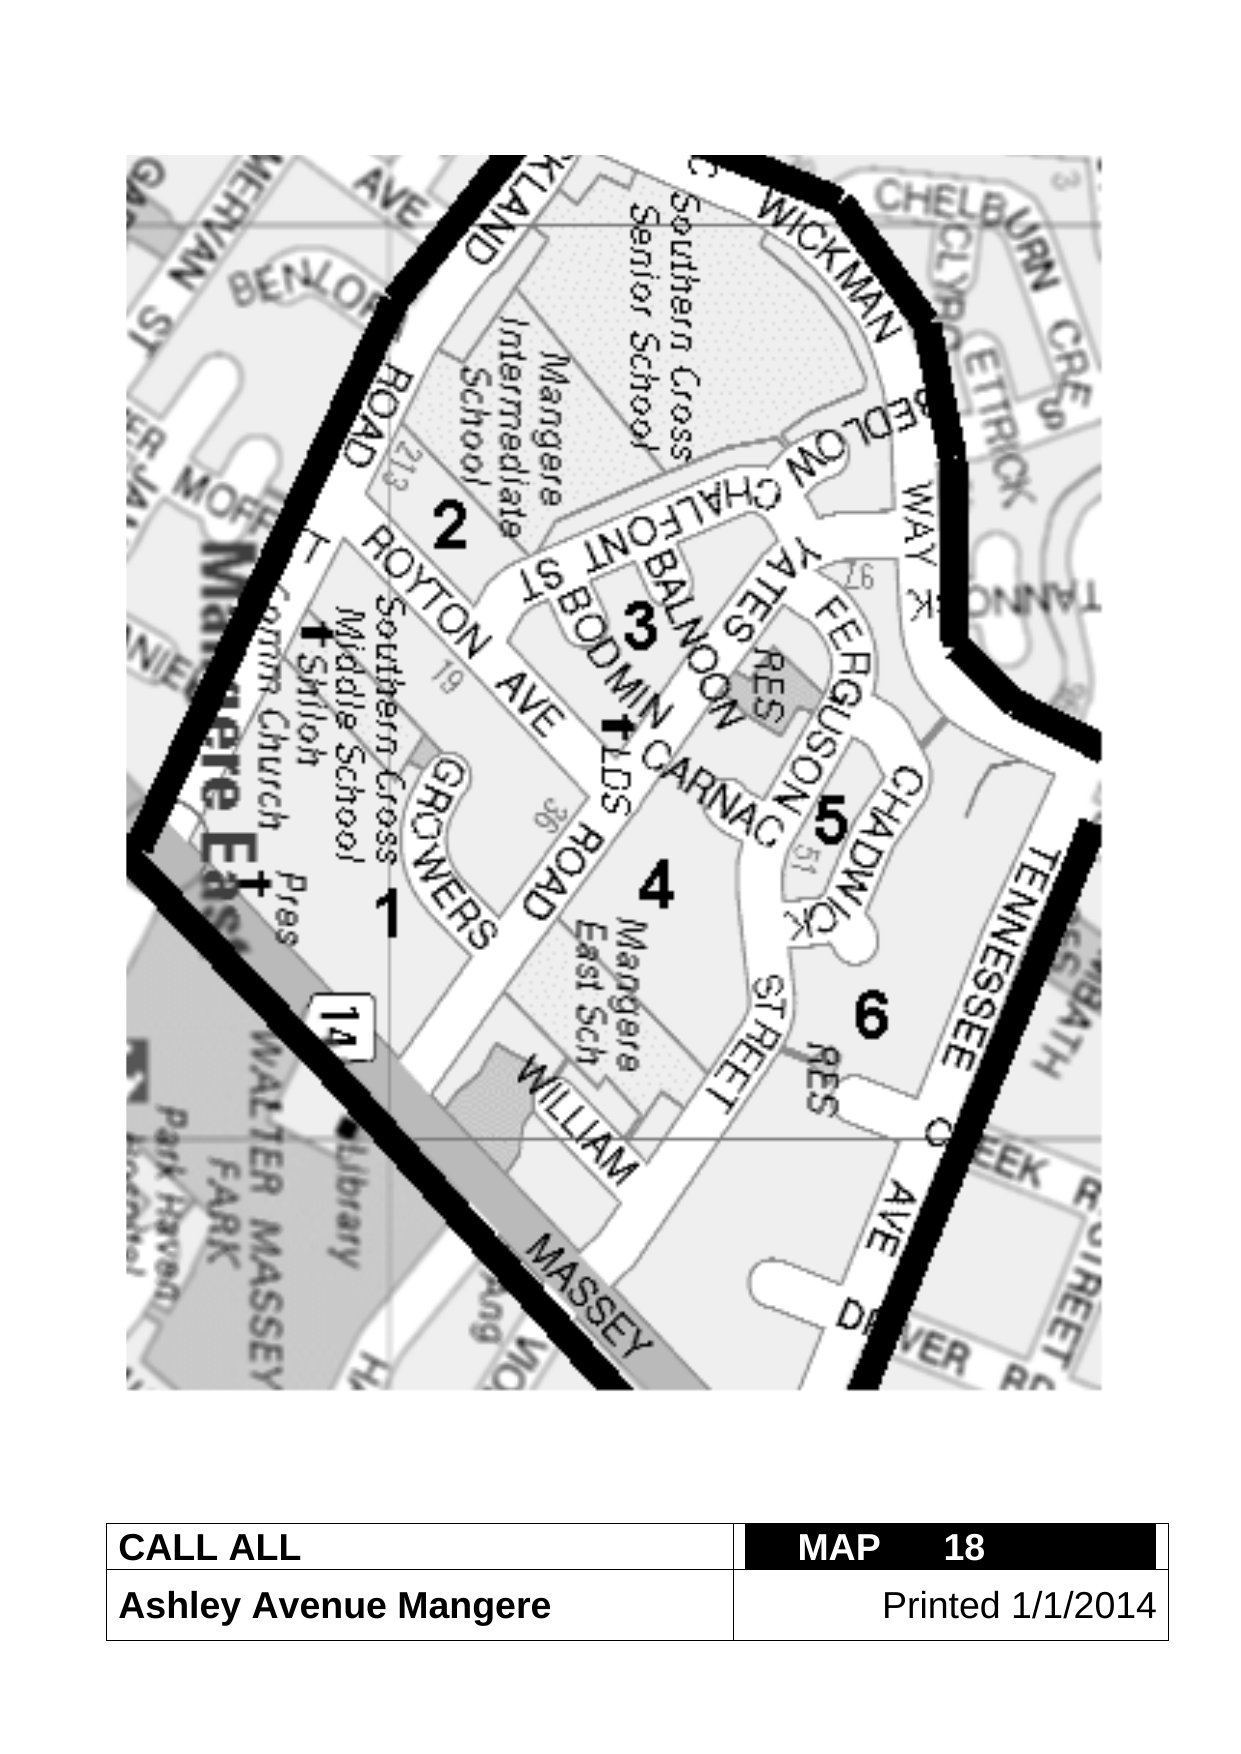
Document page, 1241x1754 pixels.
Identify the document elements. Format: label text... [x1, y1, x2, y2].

table_header [734, 1524, 745, 1569]
table_header [1156, 1524, 1168, 1569]
table_cell Mangere [107, 1570, 733, 1639]
picture [126, 155, 1114, 1394]
table_cell Printed 1/1/2014 [734, 1570, 1168, 1639]
table_header CALL ALL [107, 1524, 733, 1569]
